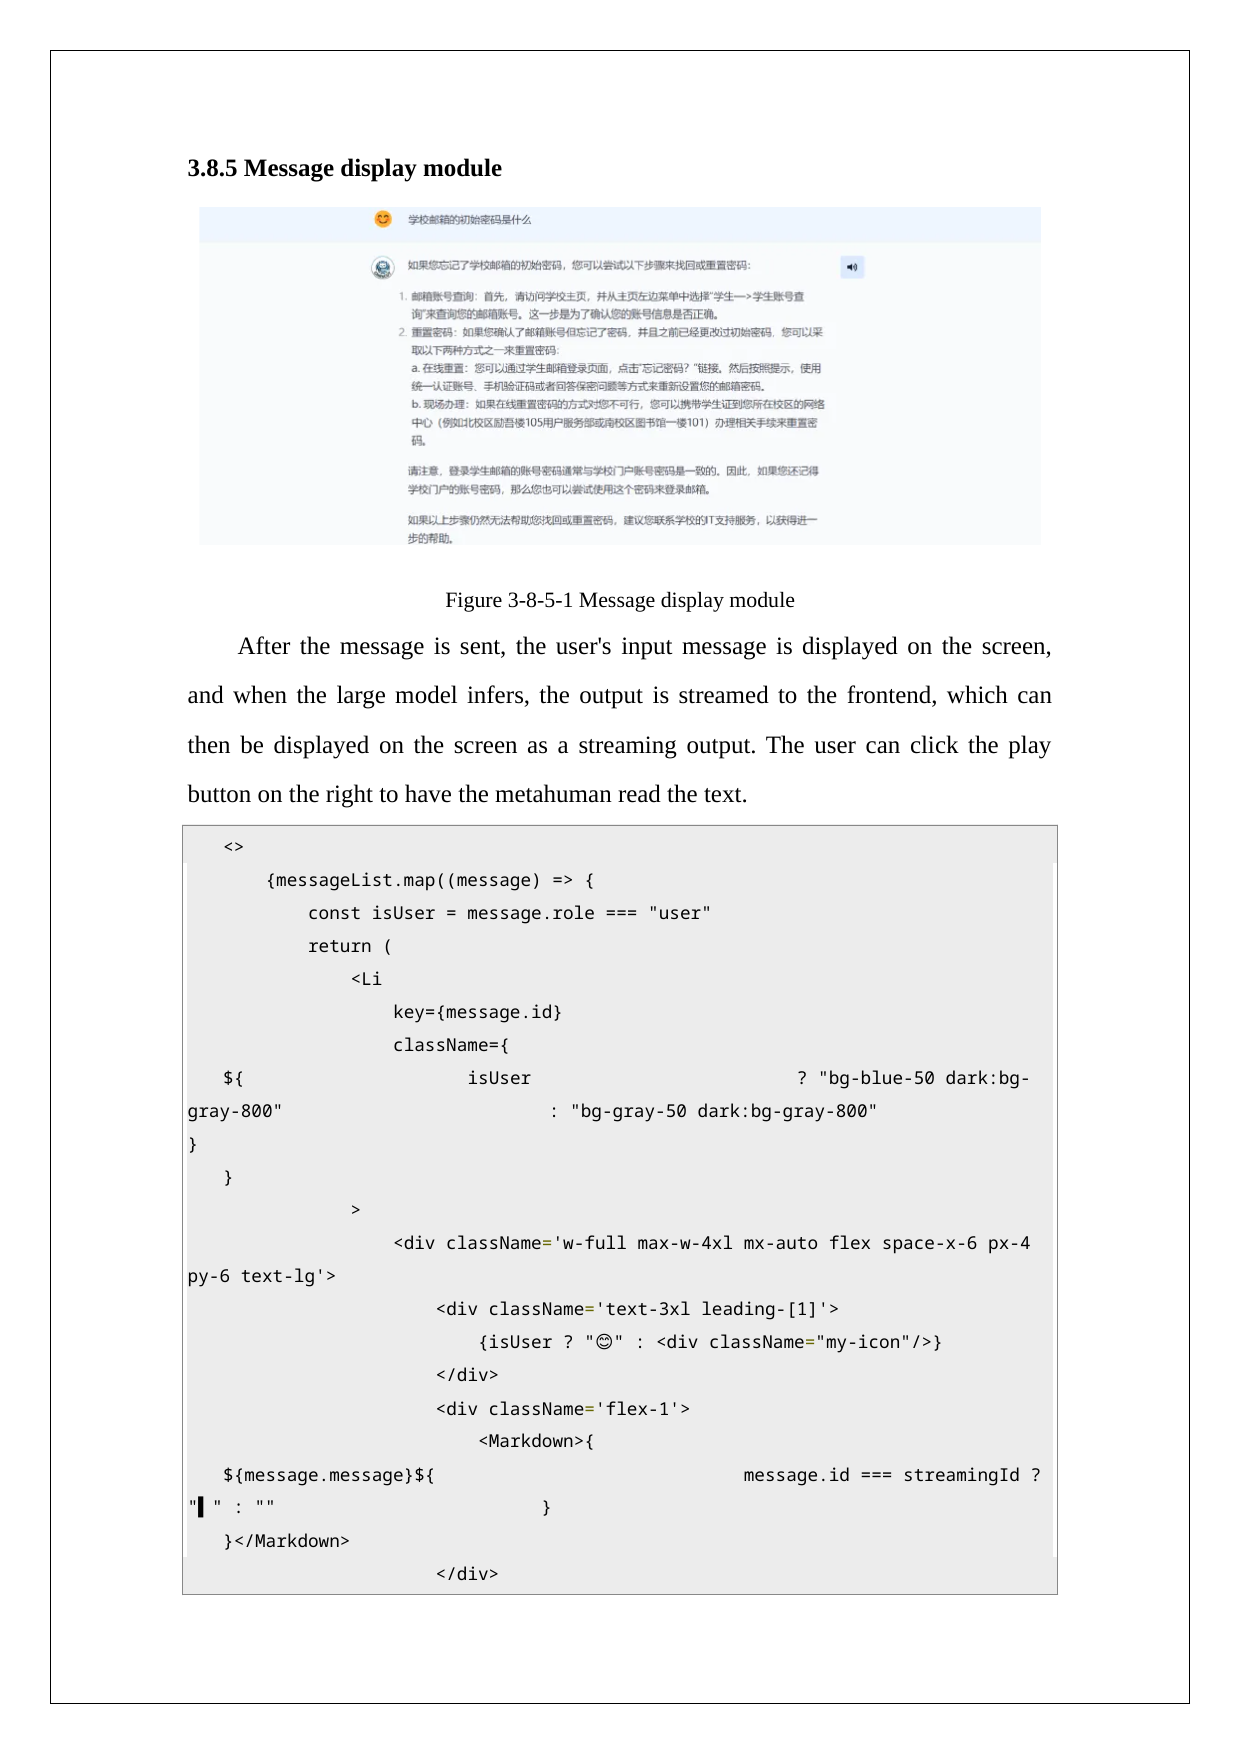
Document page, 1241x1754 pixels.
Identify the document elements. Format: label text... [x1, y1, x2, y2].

text <div className='text-3xl leading-[1]'> [187, 1292, 1053, 1326]
text {messageList.map((message) => { [187, 863, 1053, 896]
text After the message is sent, the user's input message is displayed on the screen, and when the large model infers, the output is streamed to the frontend, which can then be displayed on the screen as a streaming output. The user can click the play button on the right to have the metahuman read the text. [187, 629, 1053, 810]
text const isUser = message.role === "user" [187, 896, 1053, 929]
text {isUser ? "😊" : <div className="my-icon"/>} [187, 1326, 1053, 1358]
text <Markdown>{ [187, 1424, 1053, 1458]
text <div className='w-full max-w-4xl mx-auto flex space-x-6 px-4 py-6 text-lg'> [187, 1226, 1053, 1292]
text <> [183, 826, 1057, 863]
text Figure 3-8-5-1 Message display module [187, 583, 1053, 616]
text } [187, 1160, 1053, 1193]
picture [199, 207, 1041, 545]
text > [187, 1193, 1053, 1226]
text className={ [187, 1028, 1053, 1061]
subtitle 3.8.5 Message display module [187, 151, 1053, 183]
text ${message.message}${ message.id === streamingId ? "▍" : "" } [187, 1458, 1053, 1524]
text </div> [187, 1358, 1053, 1392]
text key={message.id} [187, 995, 1053, 1028]
text </div> [183, 1551, 1057, 1594]
text return ( [187, 929, 1053, 962]
text ${ isUser ? "bg-blue-50 dark:bg-gray-800" : "bg-gray-50 dark:bg-gray-800" } [187, 1061, 1053, 1160]
text <div className='flex-1'> [187, 1392, 1053, 1424]
text <Li [187, 962, 1053, 995]
text }</Markdown> [187, 1524, 1053, 1551]
